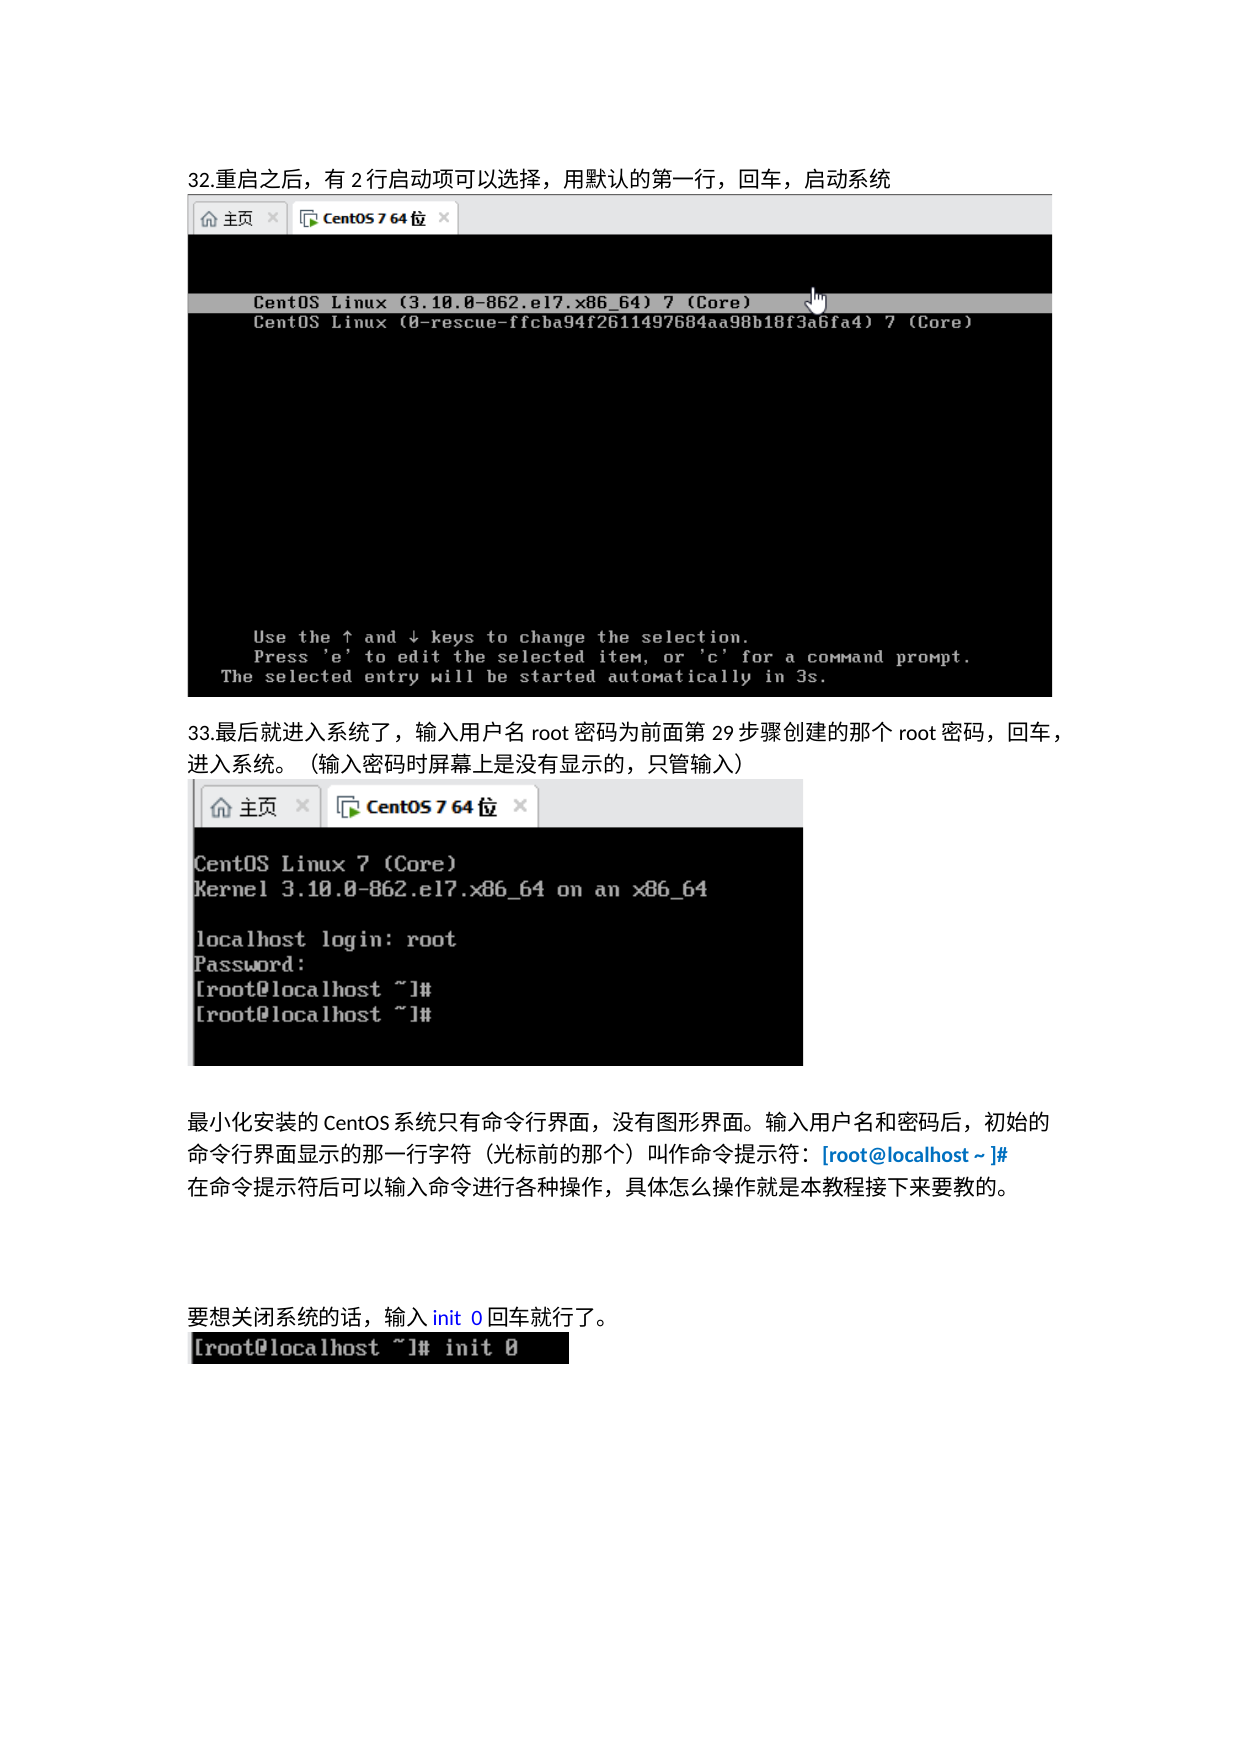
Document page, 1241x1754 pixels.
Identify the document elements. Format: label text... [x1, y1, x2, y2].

picture [187, 194, 1053, 697]
picture [187, 779, 804, 1066]
text 在命令提示符后可以输入命令进行各种操作，具体怎么操作就是本教程接下来要教的。 [187, 1169, 1053, 1202]
text 最小化安装的CentOS系统只有命令行界面，没有图形界面。输入用户名和密码后，初始的命令行界面显示的那一行字符（光标前的那个）叫作命令提示符：[root@localhost ~ ]# [187, 1104, 1053, 1169]
text 33.最后就进入系统了，输入用户名root密码为前面第29步骤创建的那个root密码，回车，进入系统。（输入密码时屏幕上是没有显示的，只管输入） [187, 714, 1053, 779]
text 32.重启之后，有2行启动项可以选择，用默认的第一行，回车，启动系统 [187, 162, 1053, 194]
picture [187, 1332, 569, 1364]
text 要想关闭系统的话，输入init 0回车就行了。 [187, 1299, 1053, 1332]
